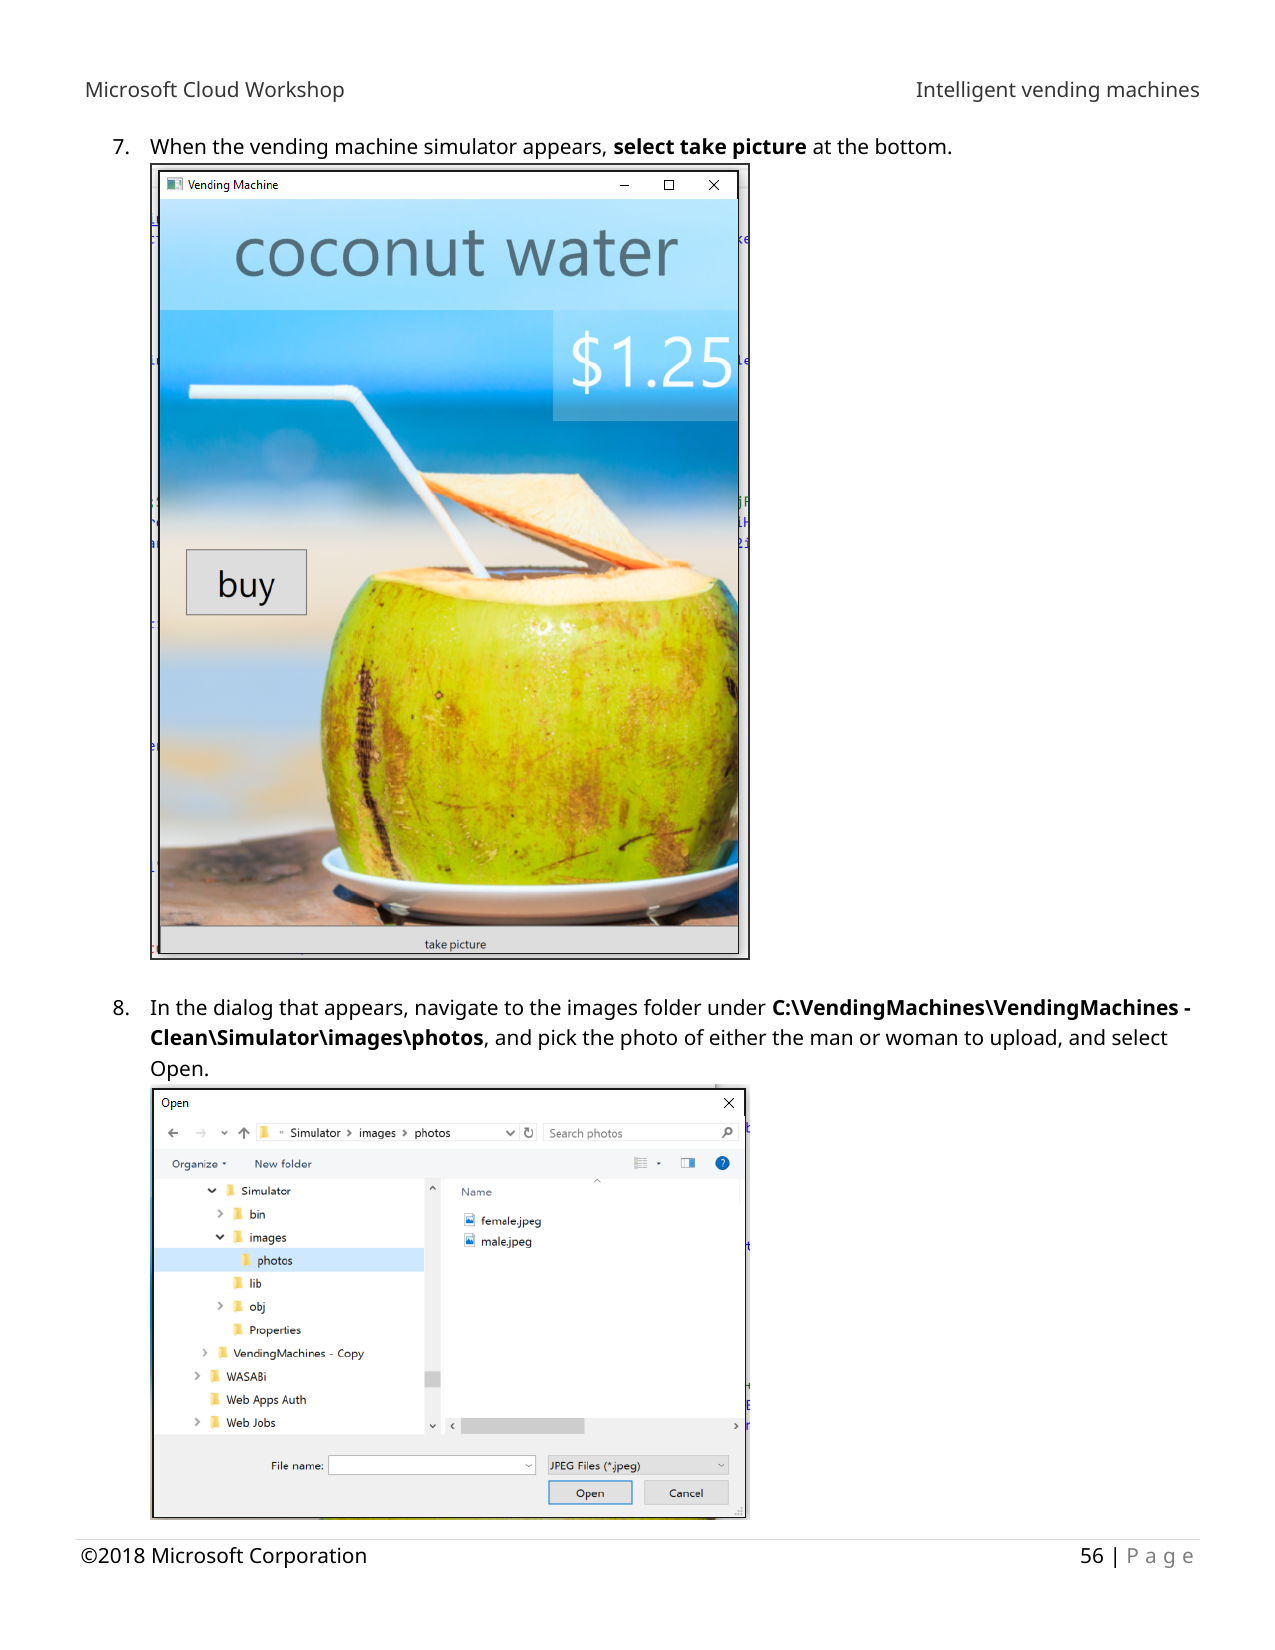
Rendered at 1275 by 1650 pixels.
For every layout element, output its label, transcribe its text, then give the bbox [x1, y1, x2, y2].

picture [150, 1084, 750, 1520]
picture [152, 165, 748, 958]
